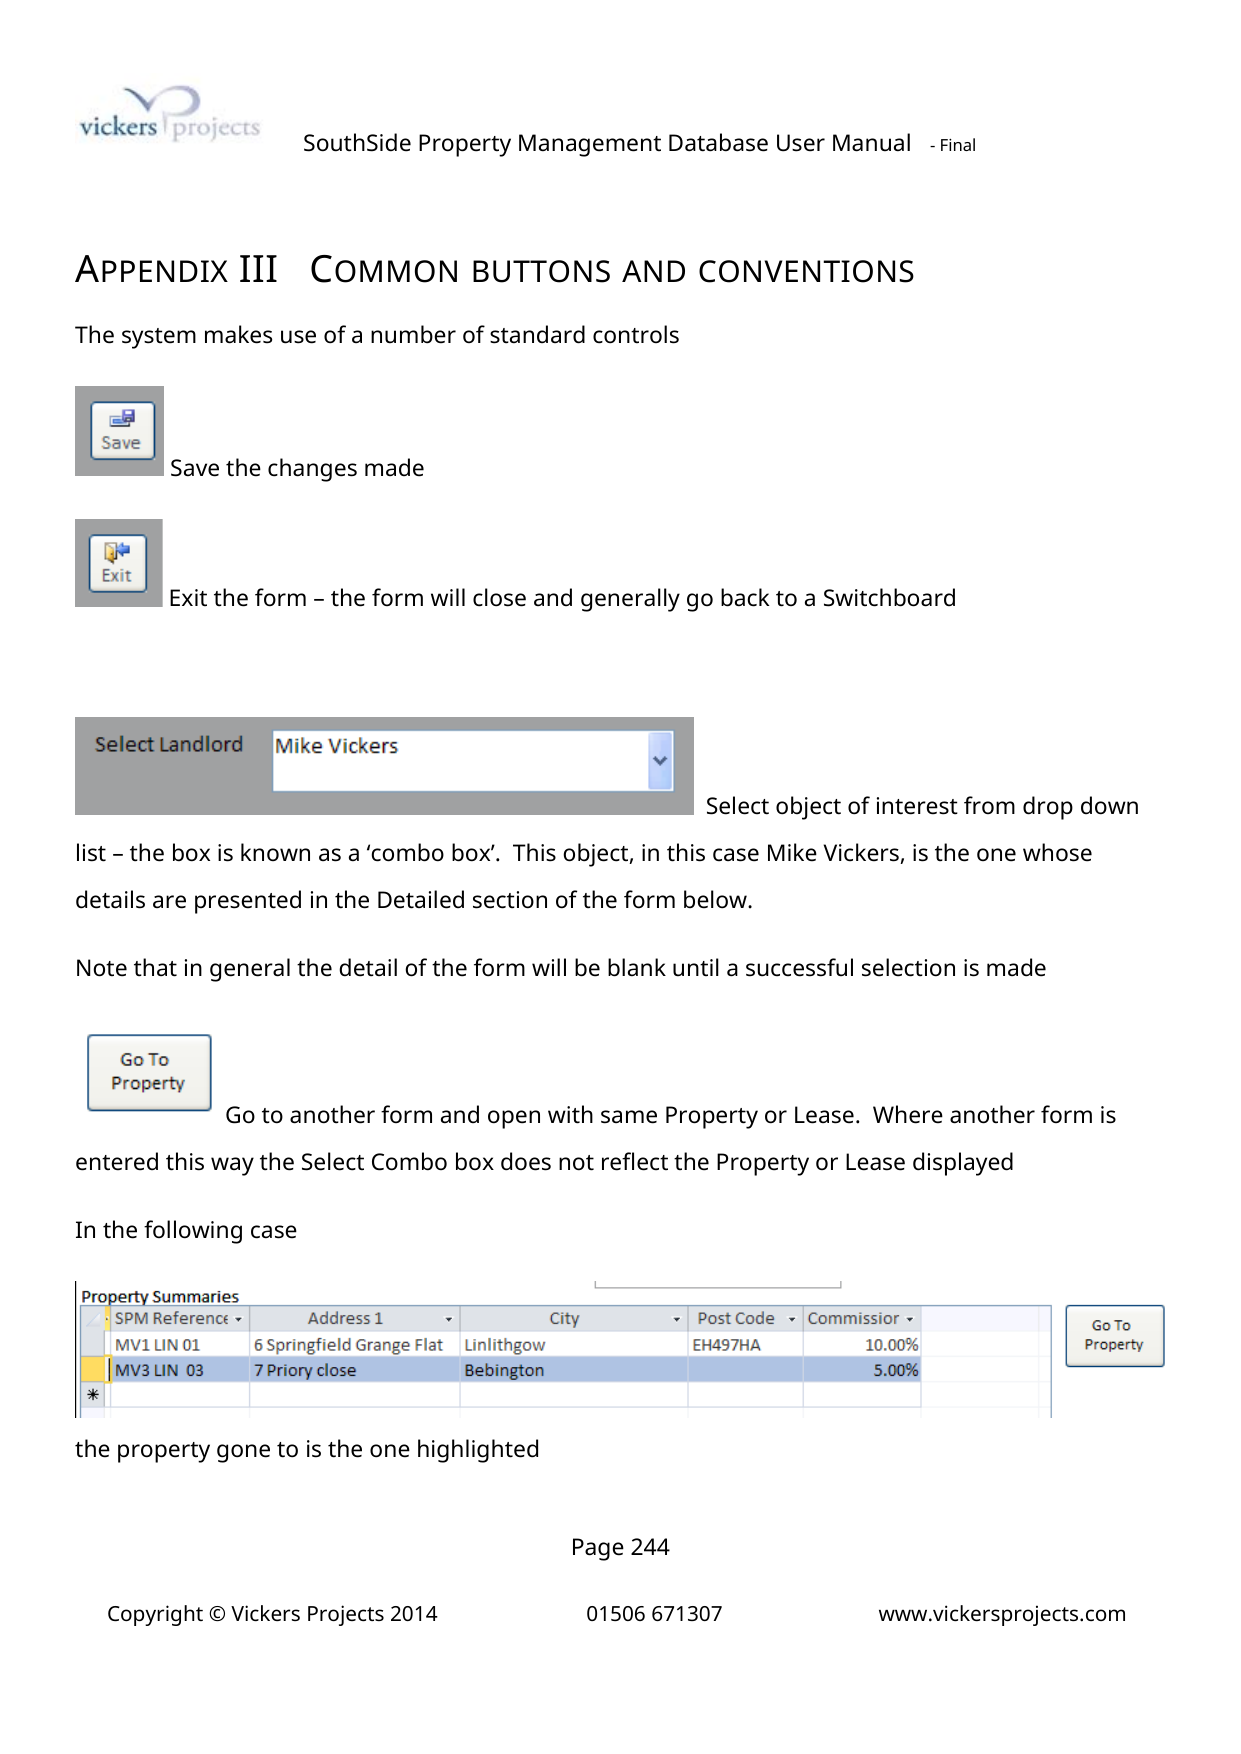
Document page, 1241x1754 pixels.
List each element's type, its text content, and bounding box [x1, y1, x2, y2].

text In the following case [75, 1214, 1165, 1245]
picture [75, 1281, 1166, 1418]
text Go to another form and open with same Property or Lease. Where another form is entered this way the Select Combo box does not reflect the Property or Lease displayed [75, 1019, 1165, 1177]
picture [75, 717, 694, 815]
picture [75, 73, 268, 152]
text the property gone to is the one highlighted [75, 1418, 1165, 1464]
text Save the changes made [75, 387, 1165, 483]
picture [75, 386, 164, 476]
picture [75, 519, 163, 607]
text The system makes use of a number of standard controls [75, 319, 1165, 350]
picture [75, 1019, 226, 1124]
subtitle Appendix III Common buttons and conventions [75, 243, 1165, 294]
text Note that in general the detail of the form will be blank until a successful selection is made [75, 951, 1165, 983]
text Exit the form – the form will close and generally go back to a Switchboard [75, 519, 1165, 613]
